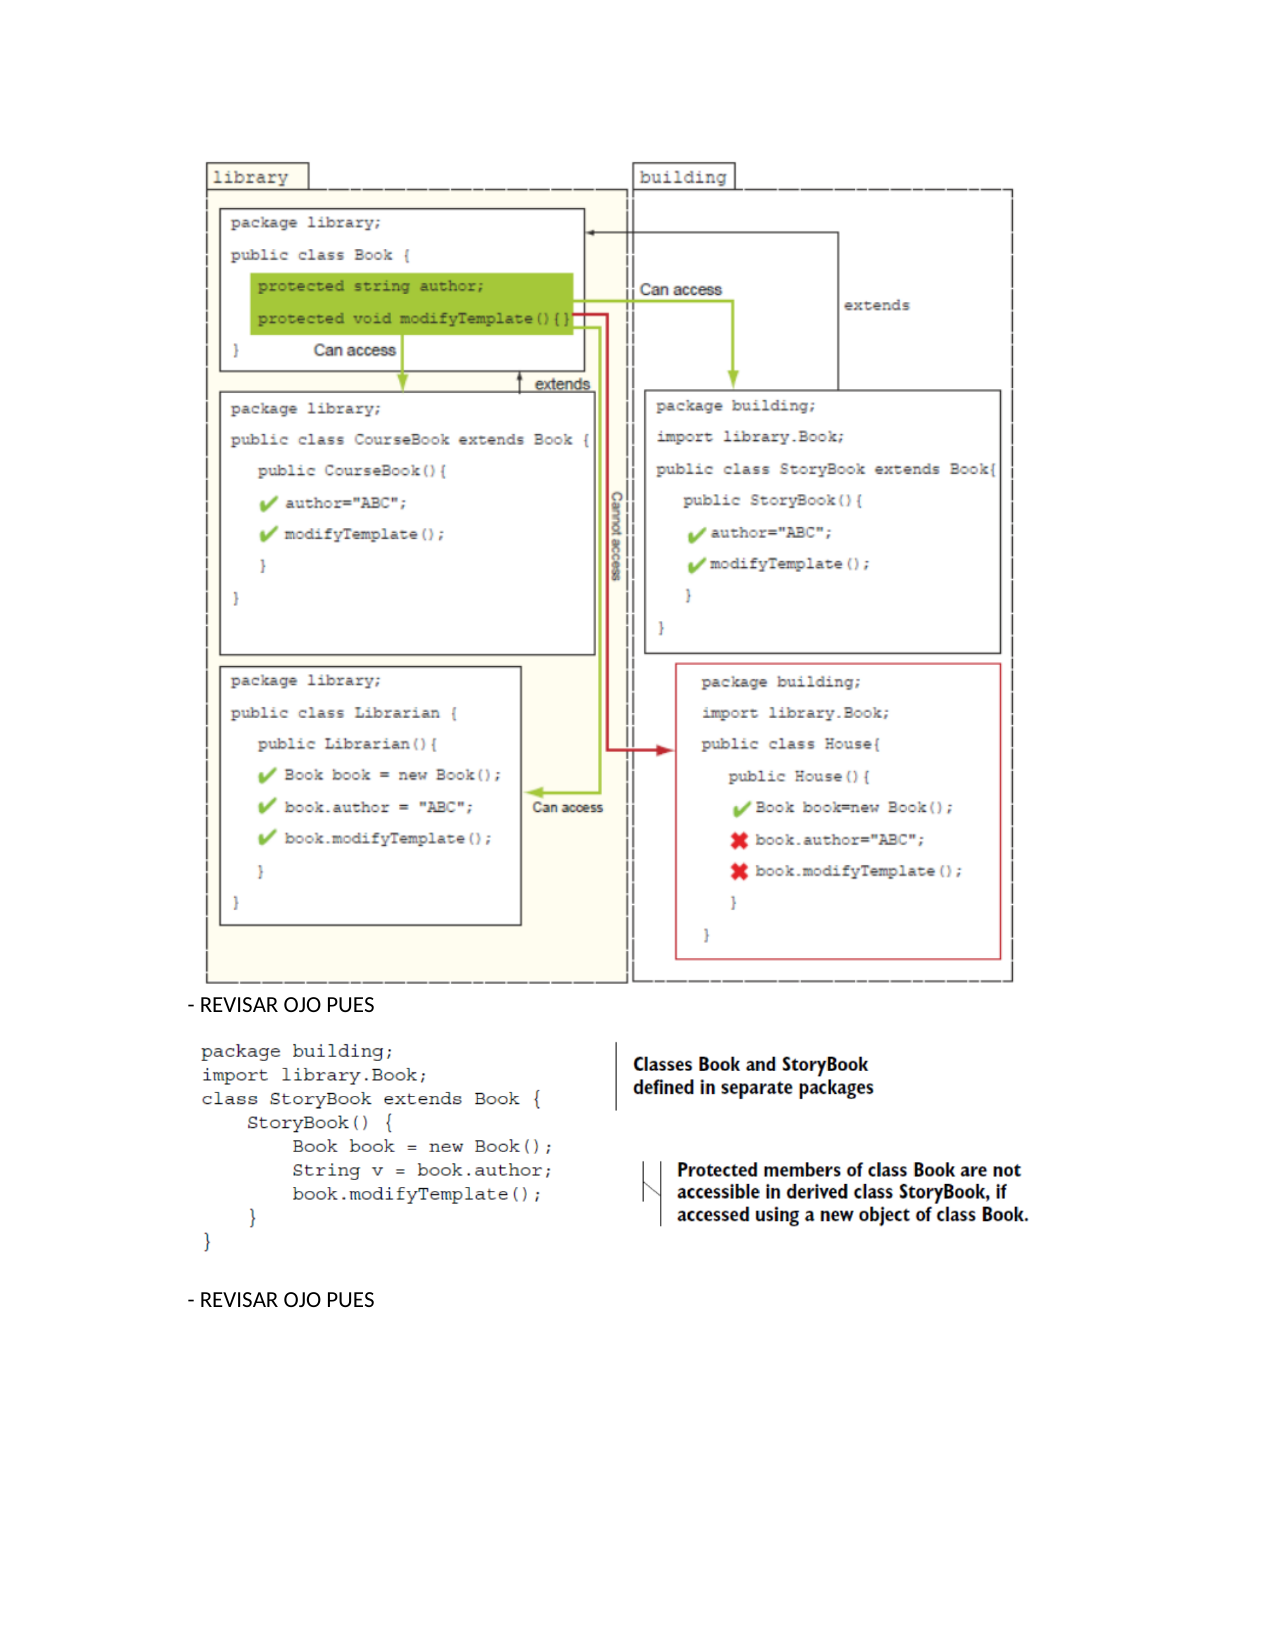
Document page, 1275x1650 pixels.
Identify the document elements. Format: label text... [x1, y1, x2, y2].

text - REVISAR OJO PUES [187, 990, 1125, 1018]
text - REVISAR OJO PUES [187, 1285, 1125, 1313]
